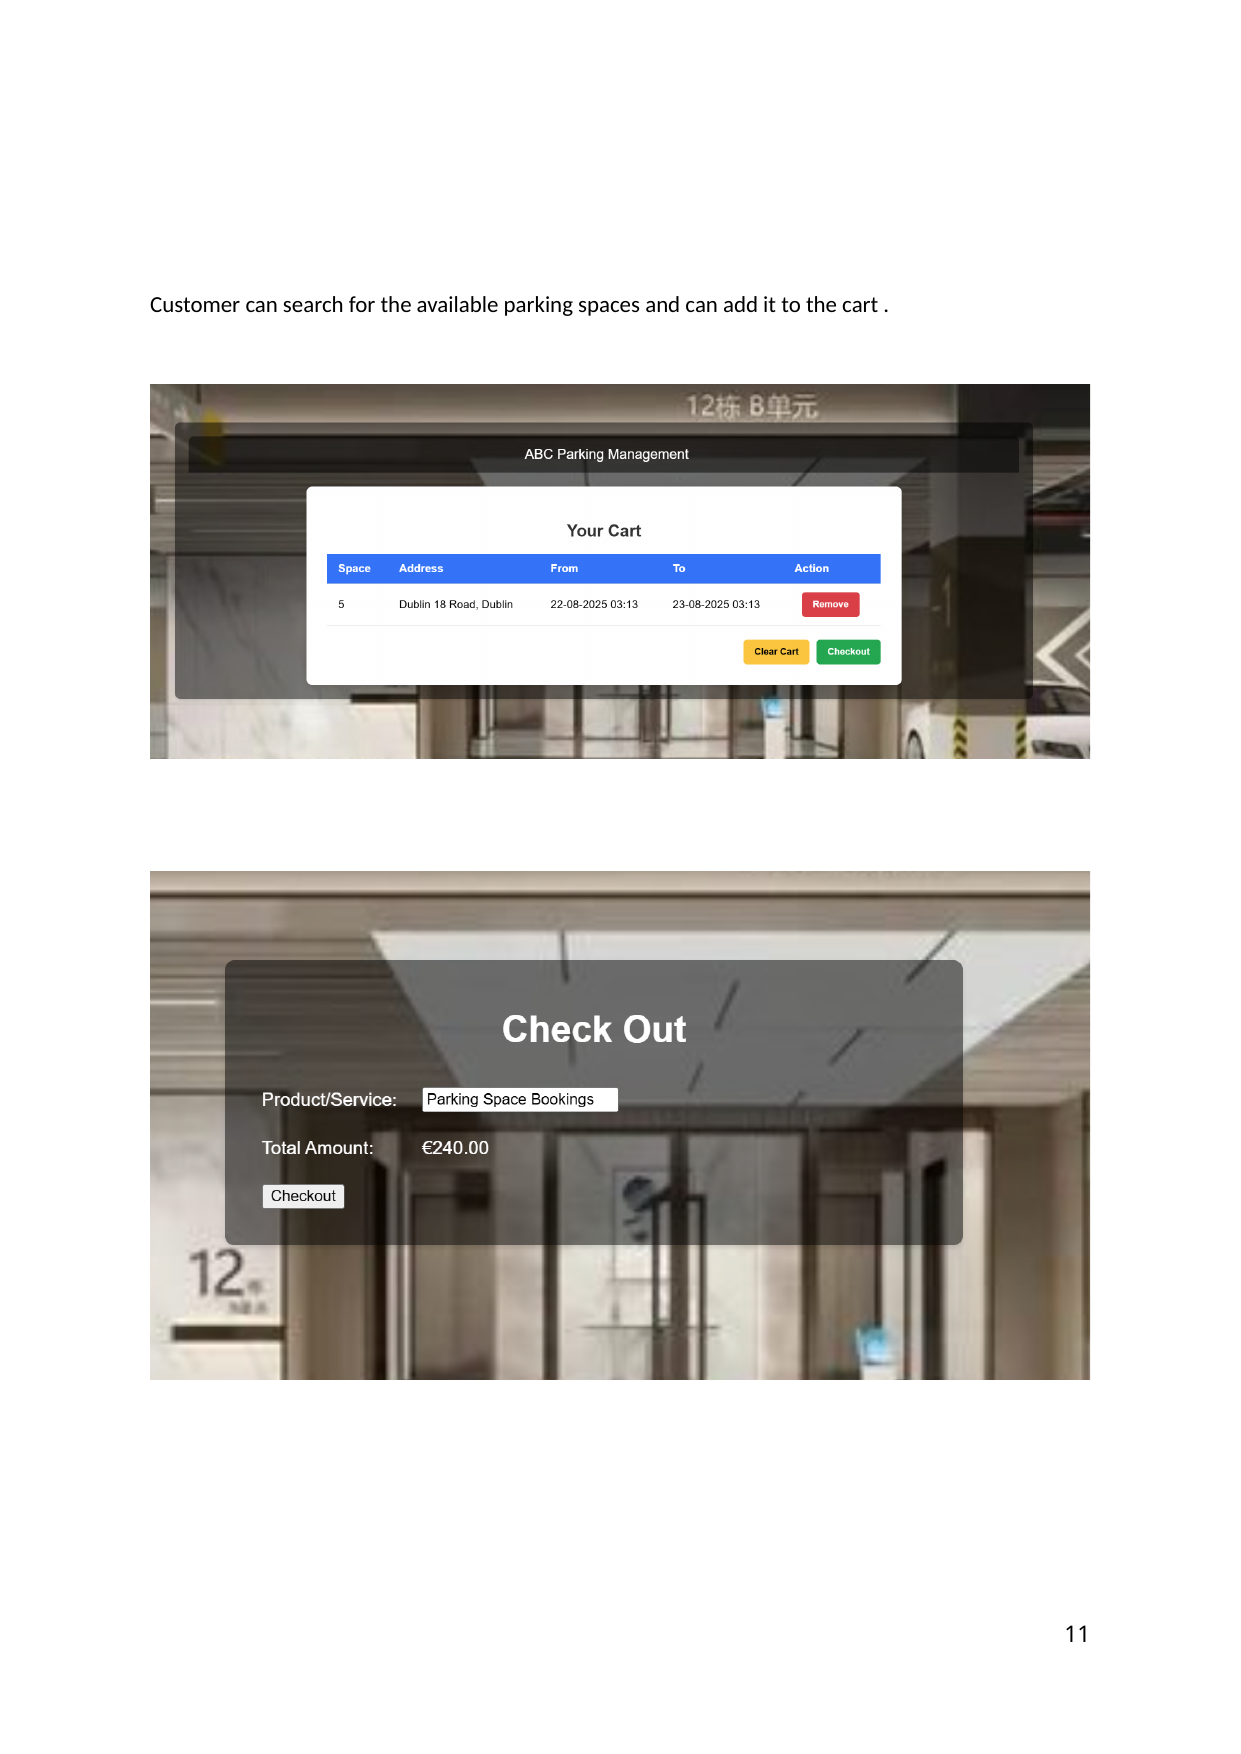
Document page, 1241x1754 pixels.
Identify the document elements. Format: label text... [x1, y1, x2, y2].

picture [150, 871, 1091, 1380]
text Customer can search for the available parking spaces and can add it to the cart . [150, 291, 1090, 319]
picture [150, 384, 1091, 759]
